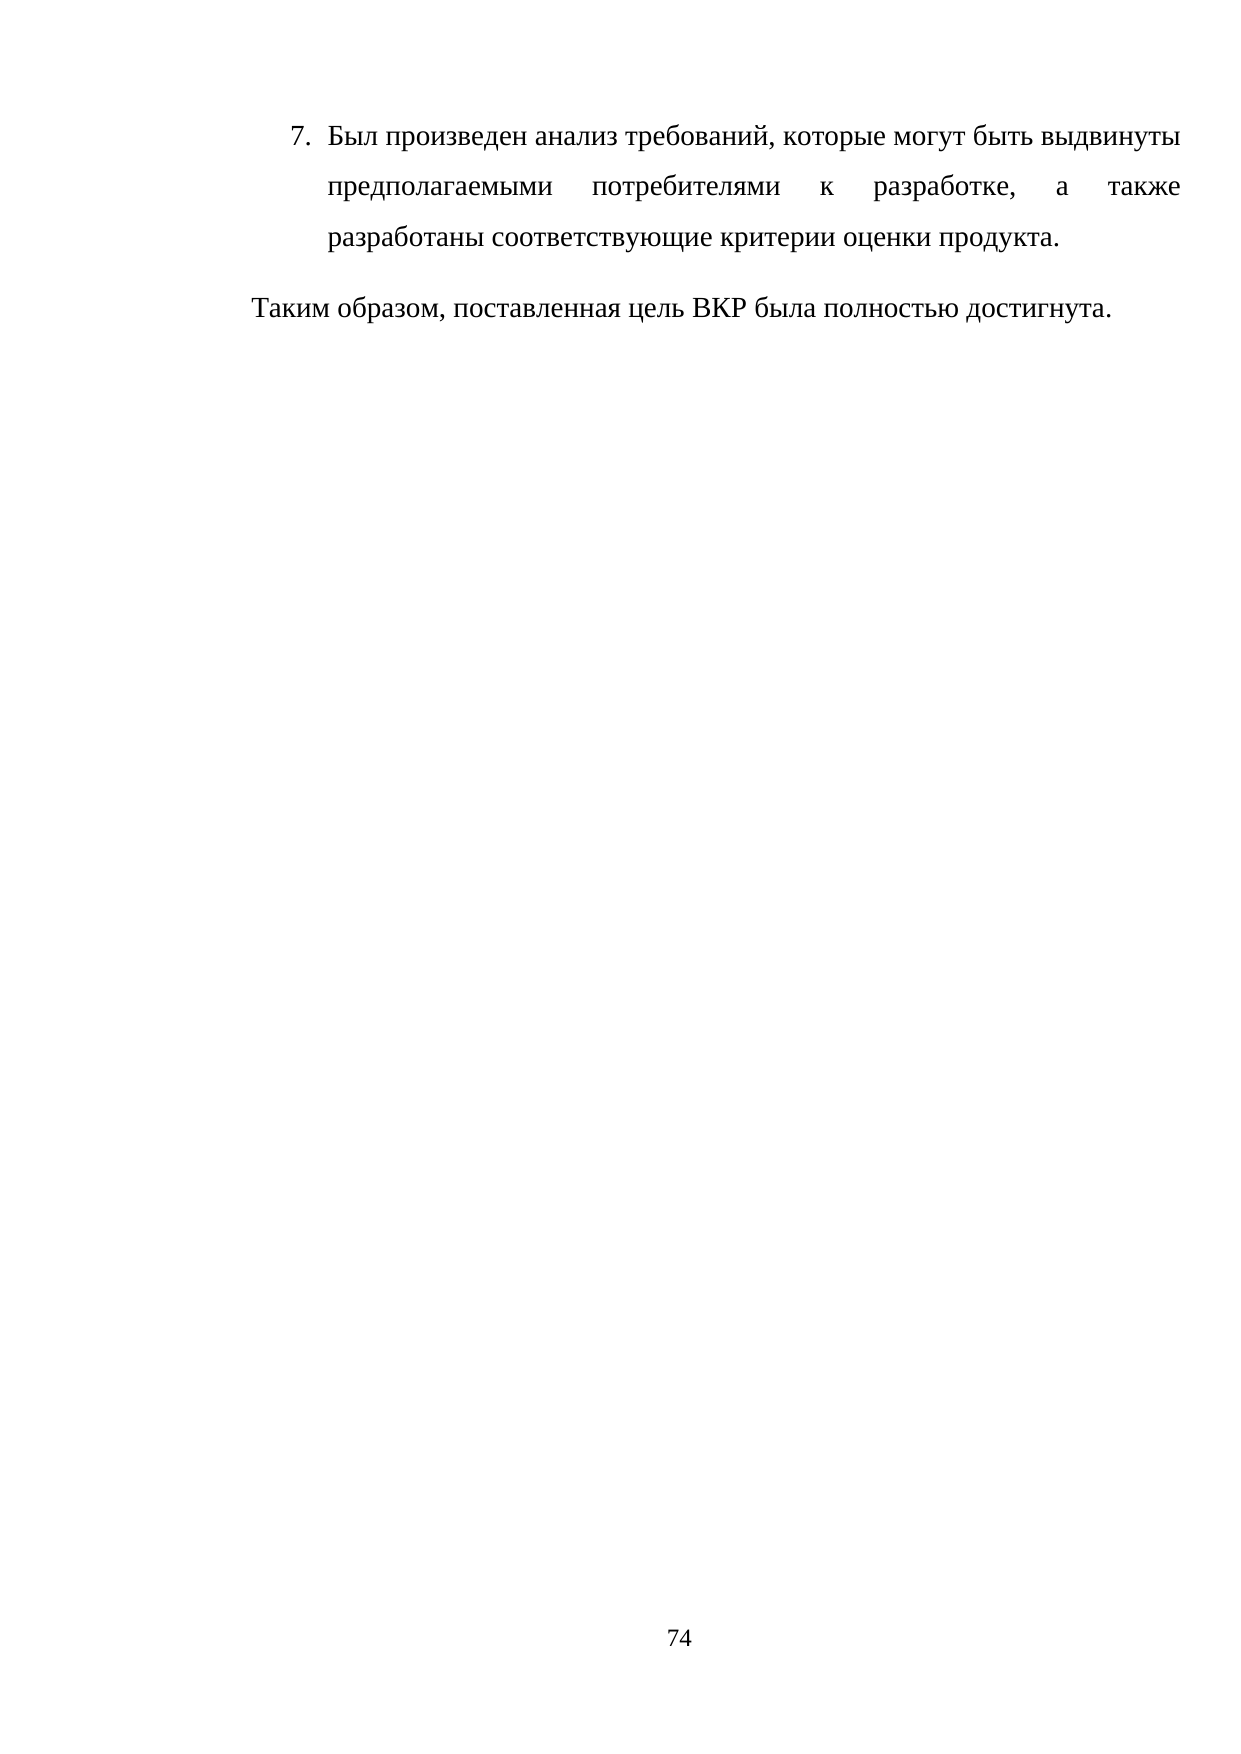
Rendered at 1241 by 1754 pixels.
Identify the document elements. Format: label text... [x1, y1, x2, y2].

list Был произведен анализ требований, которые могут быть выдвинуты предполагаемыми потребителями к разработке, а также разработаны соответствующие критерии оценки продукта. [290, 118, 1181, 252]
text Таким образом, поставленная цель ВКР была полностью достигнута. [251, 290, 1181, 323]
